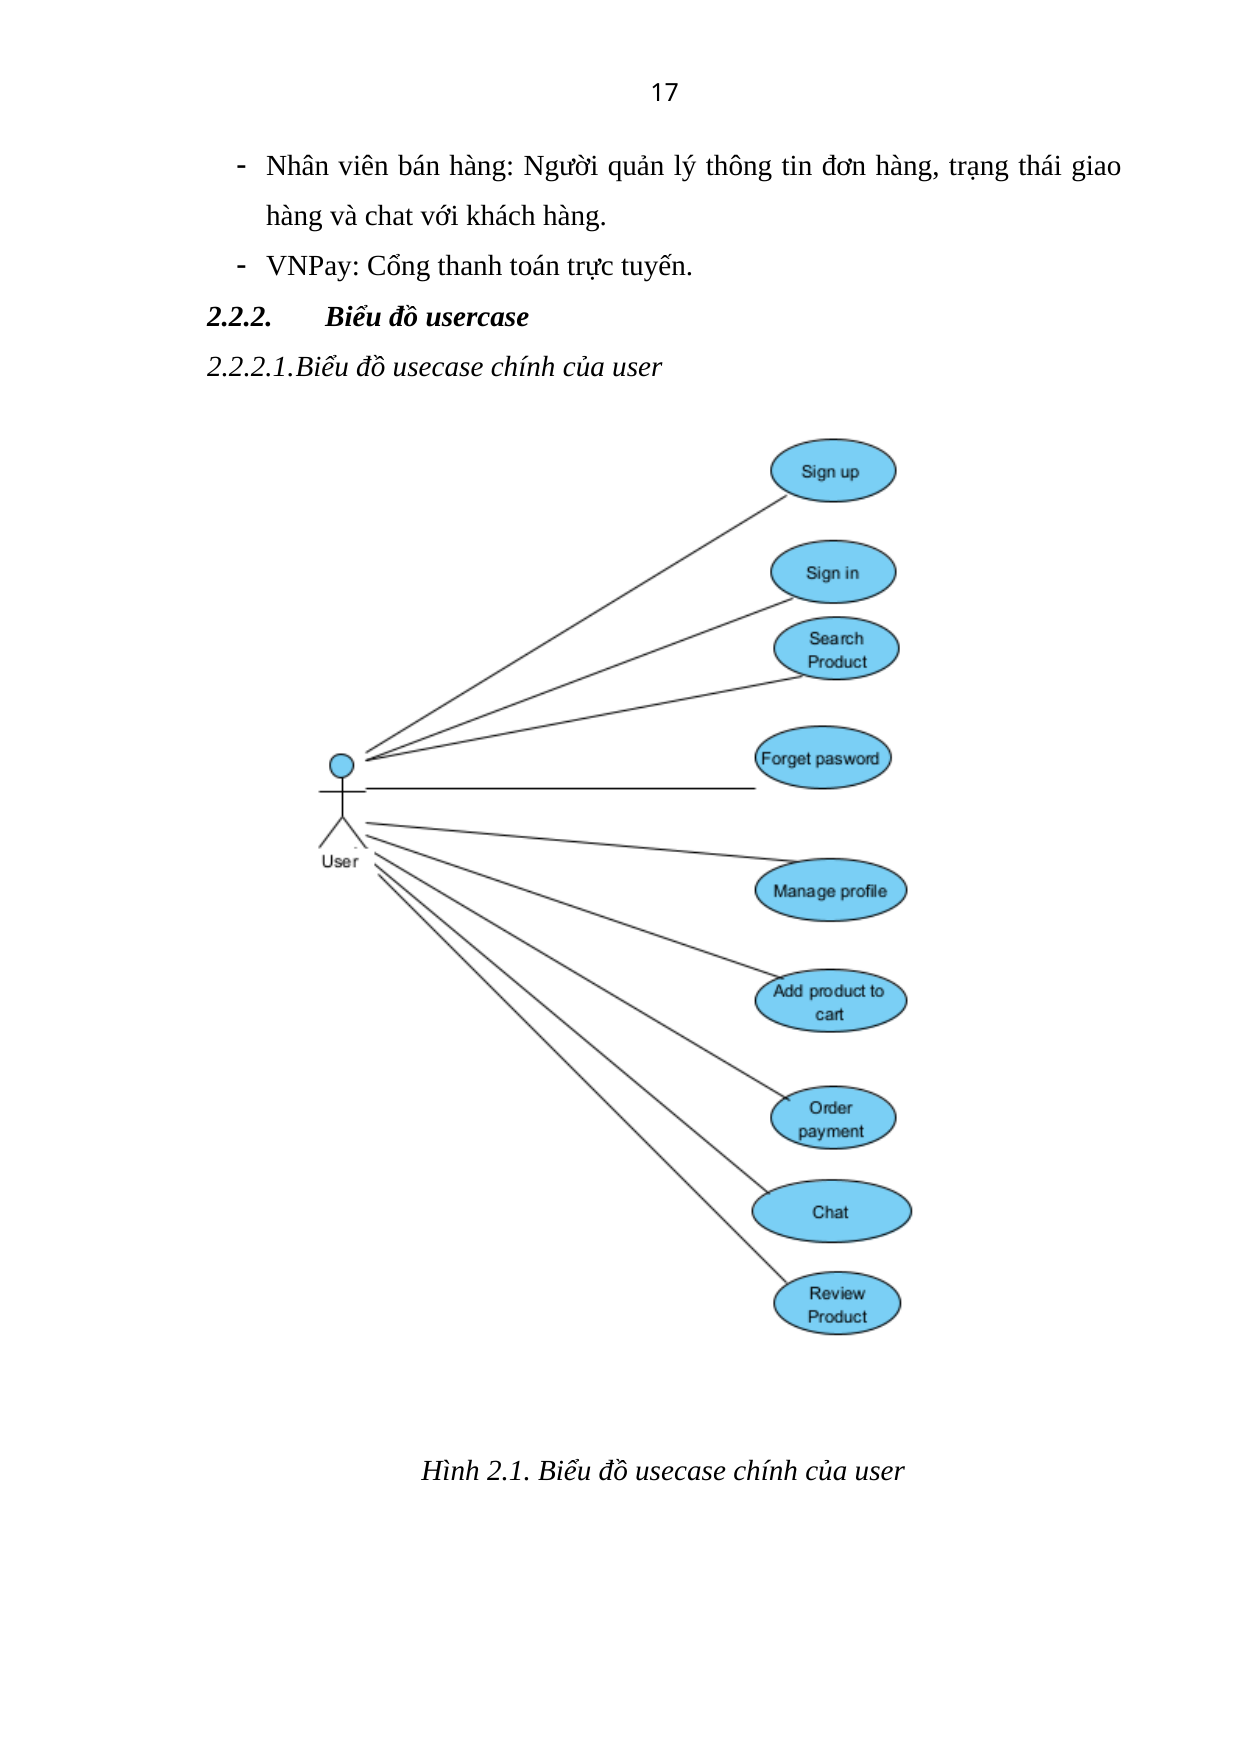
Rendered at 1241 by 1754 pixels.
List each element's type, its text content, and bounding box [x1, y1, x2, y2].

list Biểu đồ usecase chính của user [207, 349, 1122, 383]
list Nhân viên bán hàng: Người quản lý thông tin đơn hàng, trạng thái giao hàng và chat với khách hàng. [236, 148, 1122, 232]
picture [208, 418, 977, 1418]
text Hình 2.1. Biểu đồ usecase chính của user [207, 1453, 1122, 1487]
list VNPay: Cổng thanh toán trực tuyến. [236, 248, 1122, 282]
list Biểu đồ usercase [207, 299, 1122, 332]
